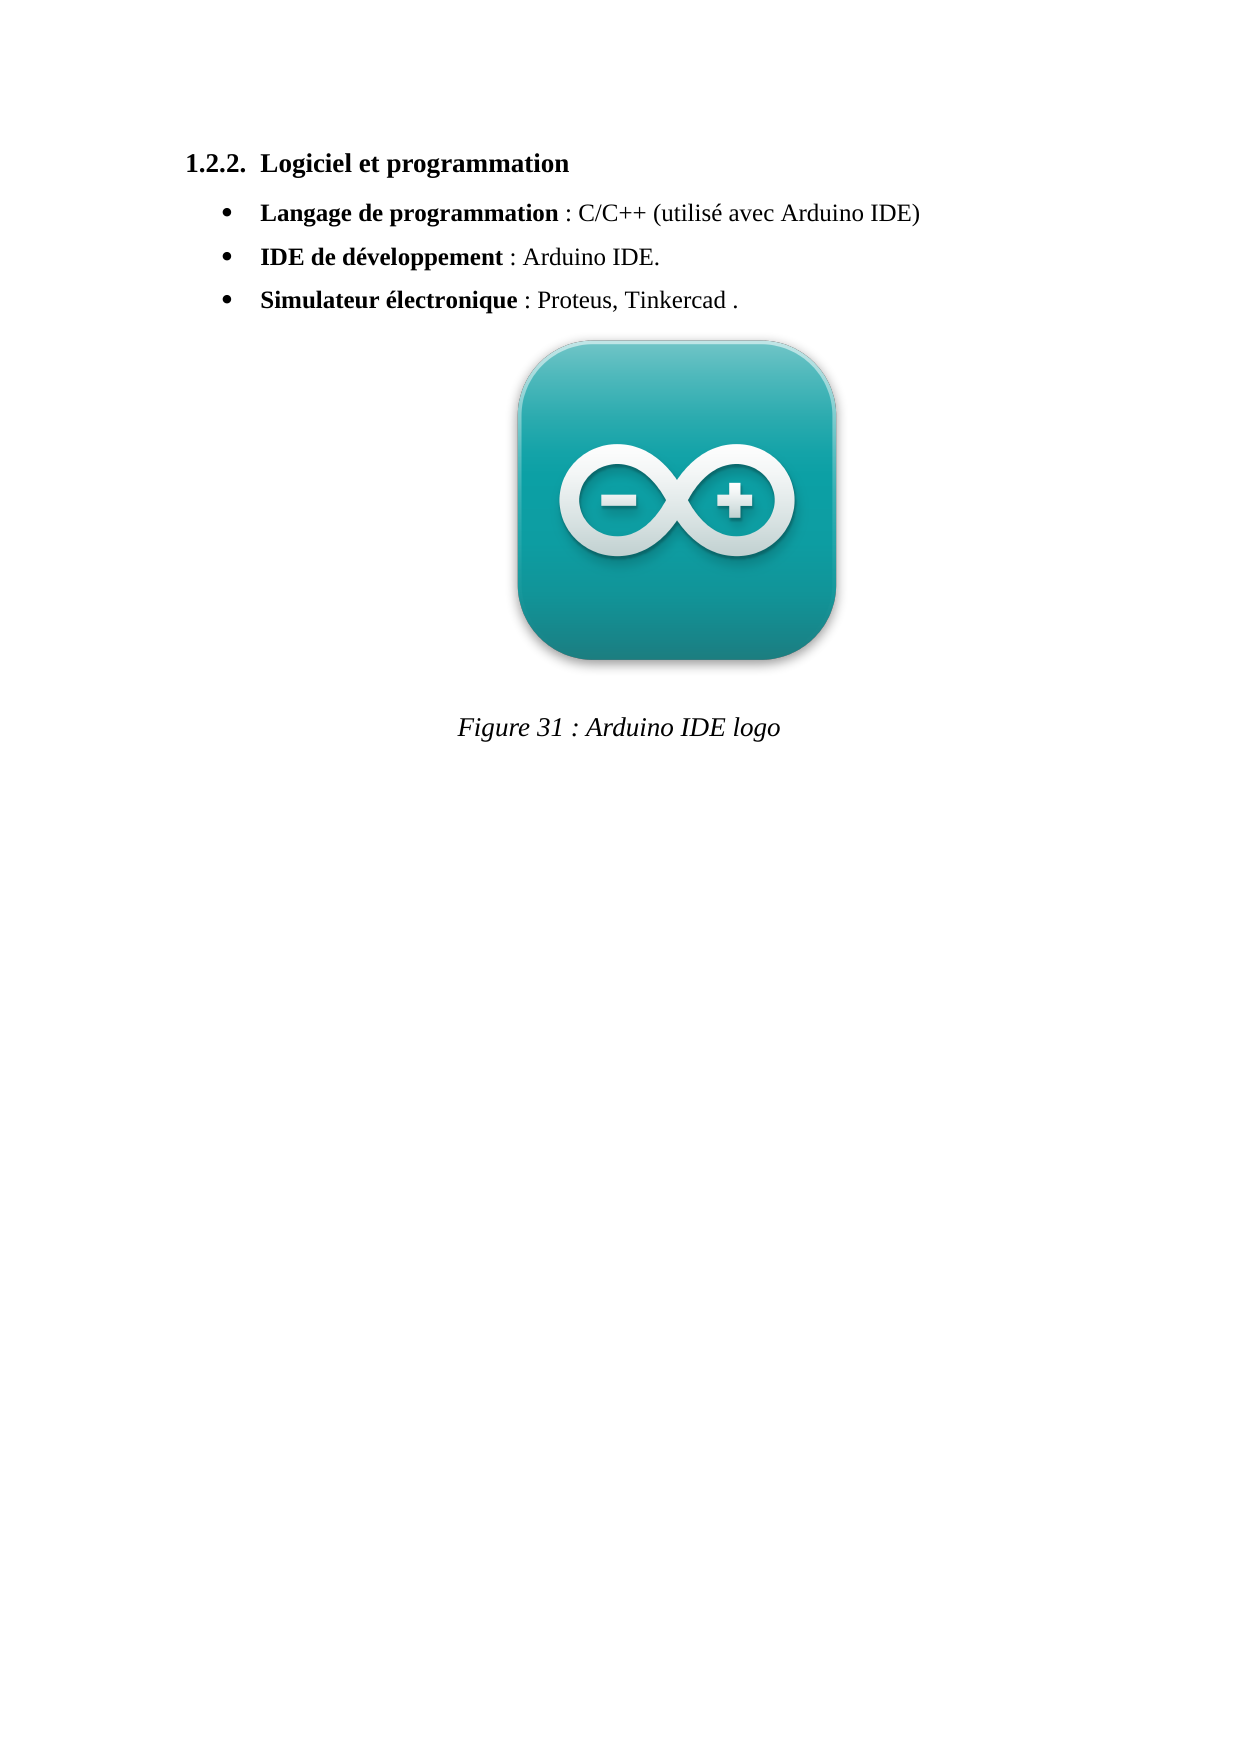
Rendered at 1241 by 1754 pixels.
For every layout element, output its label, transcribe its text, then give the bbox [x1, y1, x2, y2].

text Figure 31 : Arduino IDE logo [148, 711, 1093, 742]
list IDE de développement : Arduino IDE. [223, 242, 1093, 270]
list Simulateur électronique : Proteus, Tinkercad . [223, 285, 1093, 313]
picture [500, 327, 853, 681]
list Langage de programmation : C/C++ (utilisé avec Arduino IDE) [223, 198, 1093, 227]
subtitle Logiciel et programmation [185, 148, 1093, 179]
